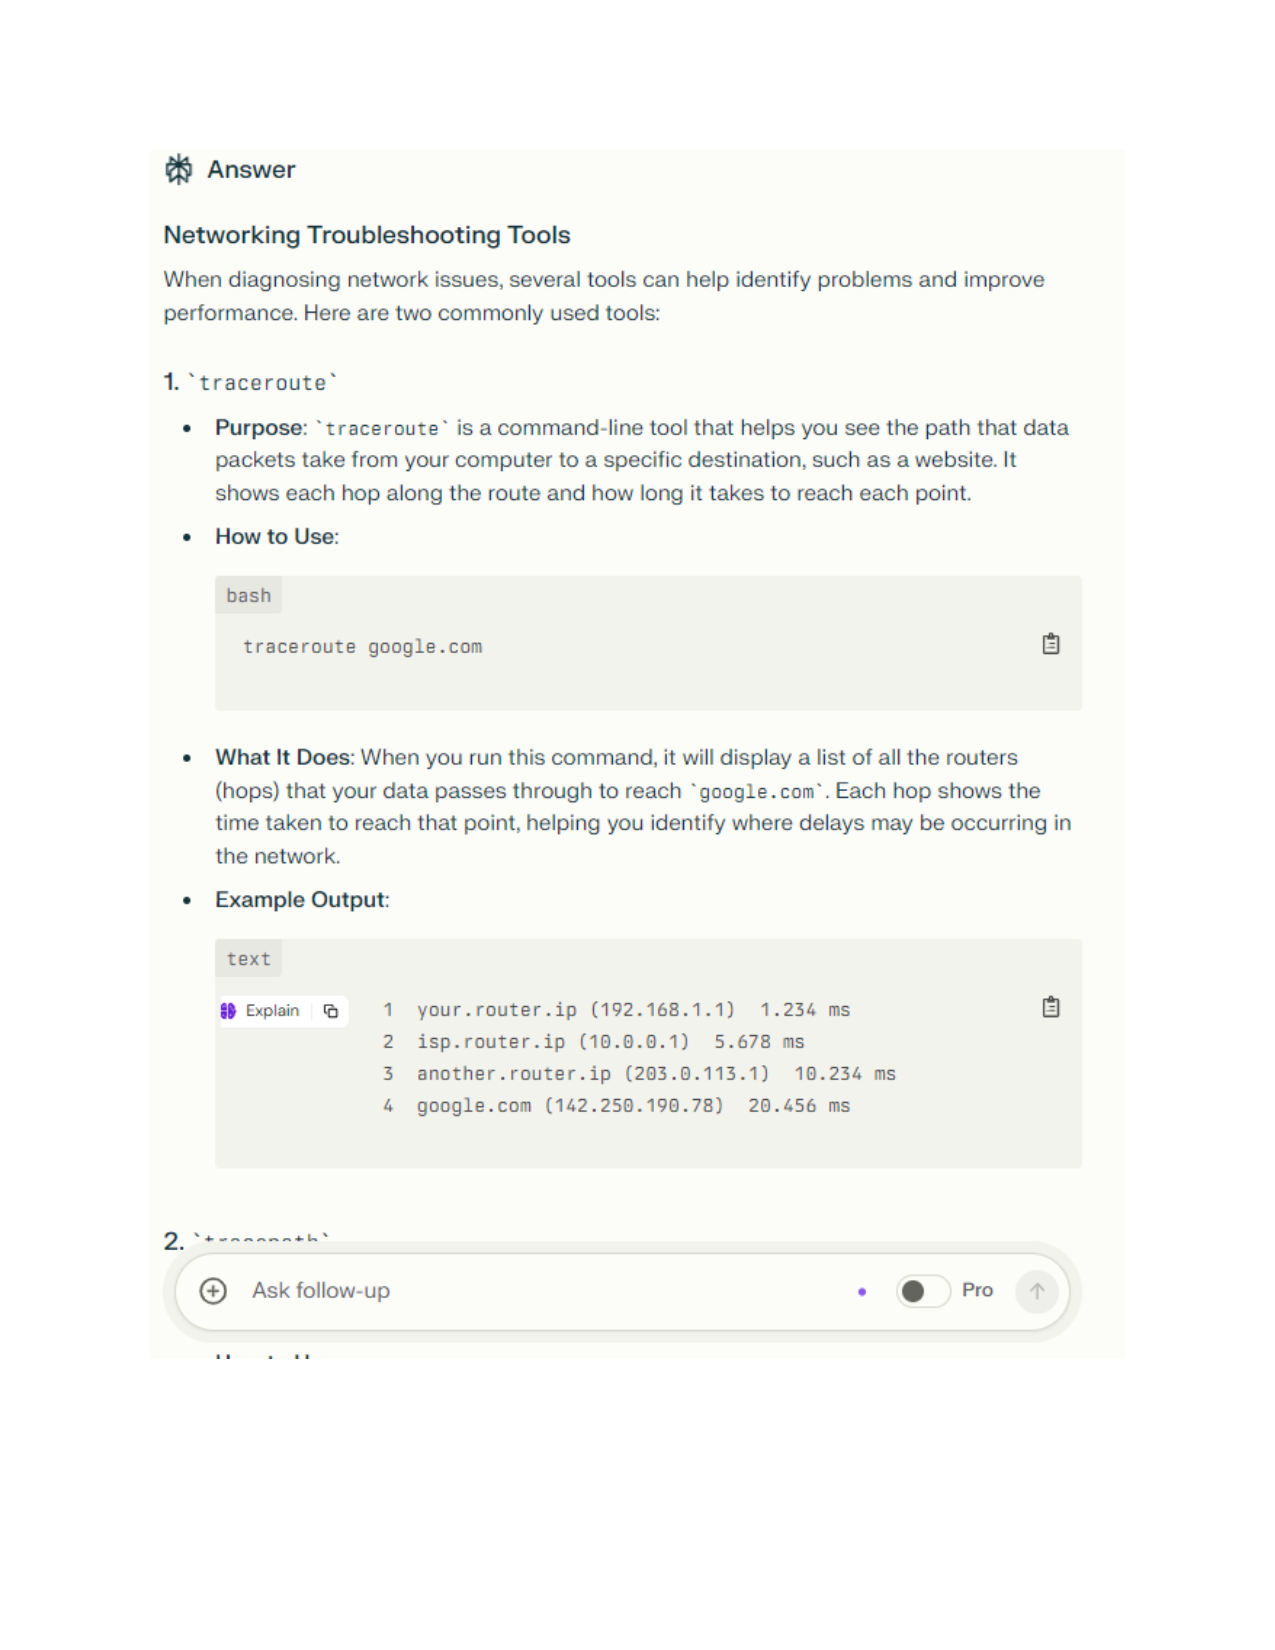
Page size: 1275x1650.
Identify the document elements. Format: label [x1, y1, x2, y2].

picture [150, 150, 1125, 1359]
